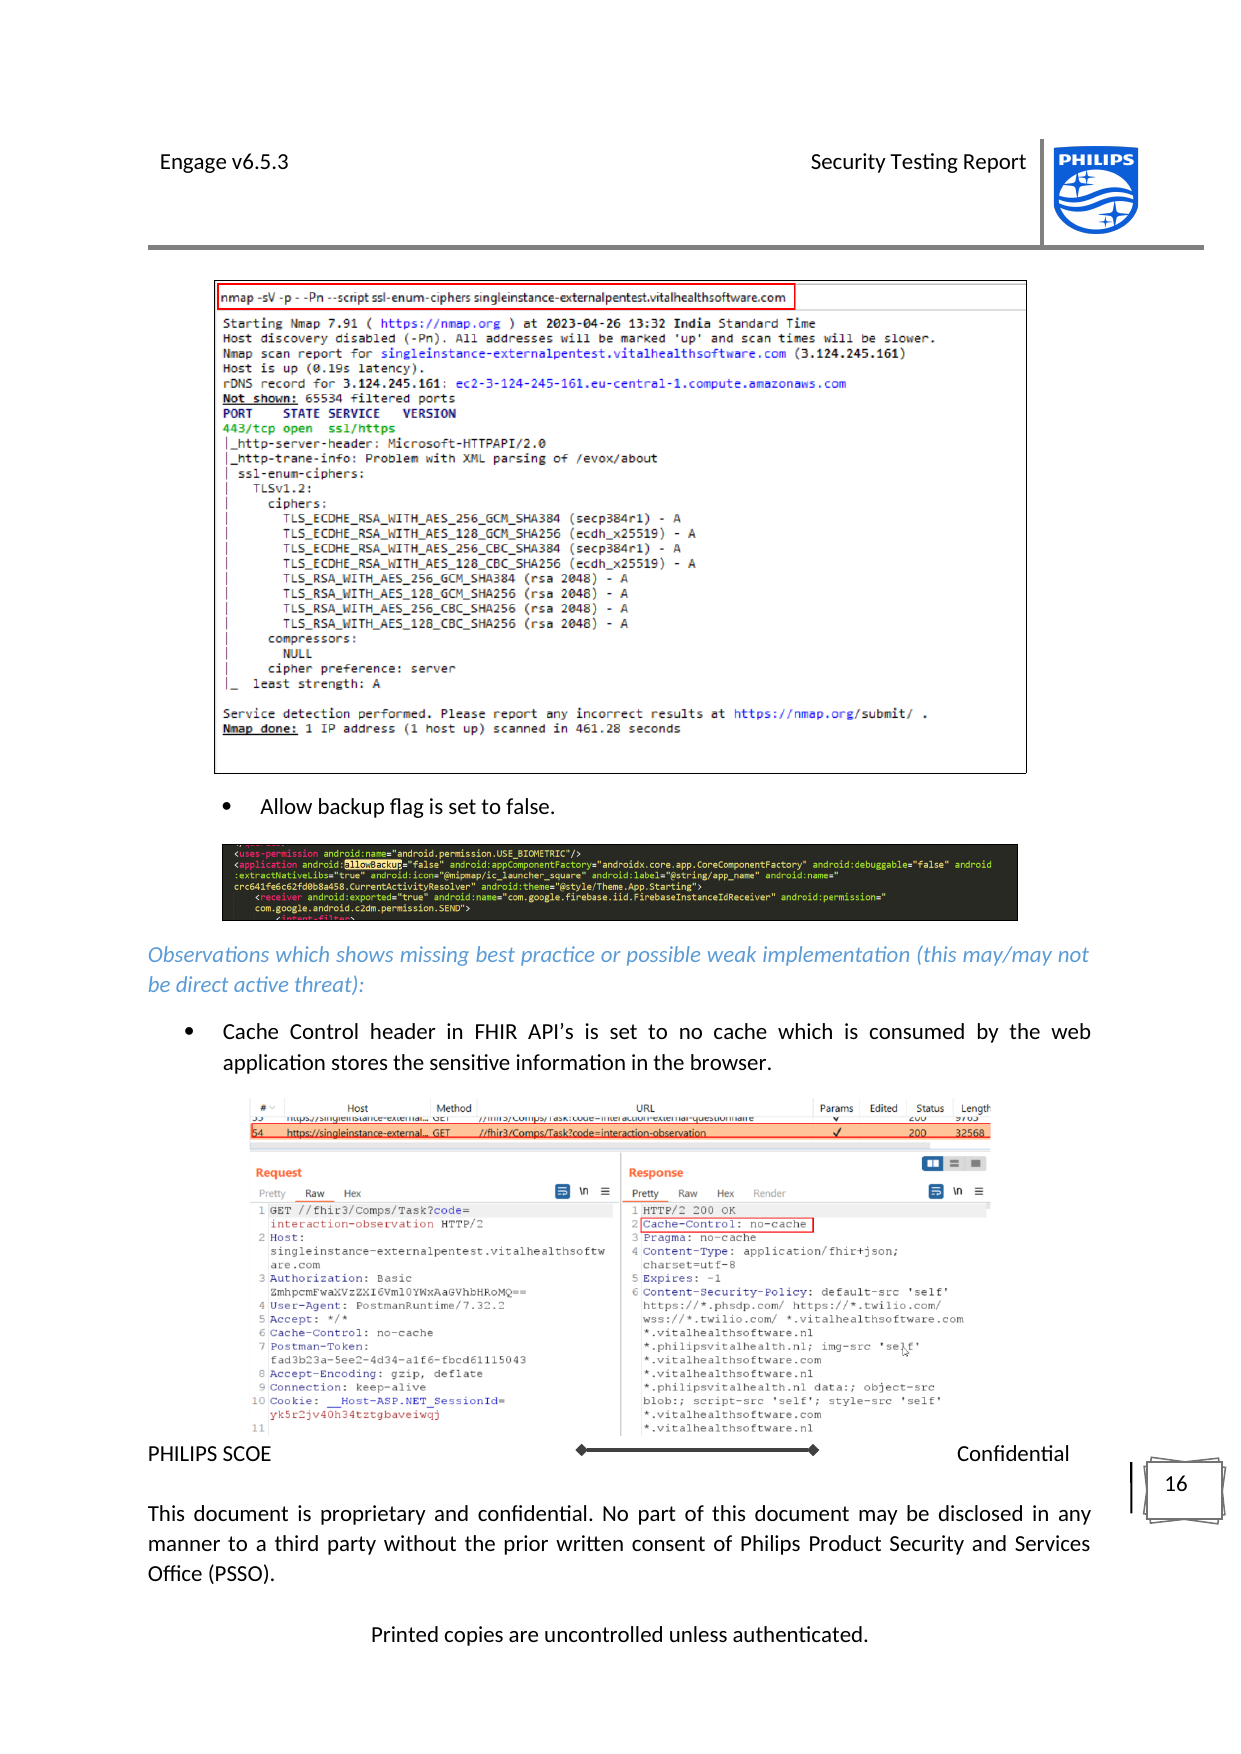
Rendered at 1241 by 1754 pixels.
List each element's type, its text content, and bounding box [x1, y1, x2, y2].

picture [249, 1098, 991, 1436]
picture [223, 845, 1017, 920]
list Cache Control header in FHIR API’s is set to no cache which is consumed by the web application stores the sensitive information in the browser. [185, 1017, 1093, 1076]
list Allow backup flag is set to false. [223, 792, 1093, 820]
picture [1053, 146, 1139, 234]
text Observations which shows missing best practice or possible weak implementation (this may/may not be direct active threat): [148, 940, 1093, 998]
picture [215, 281, 1026, 773]
